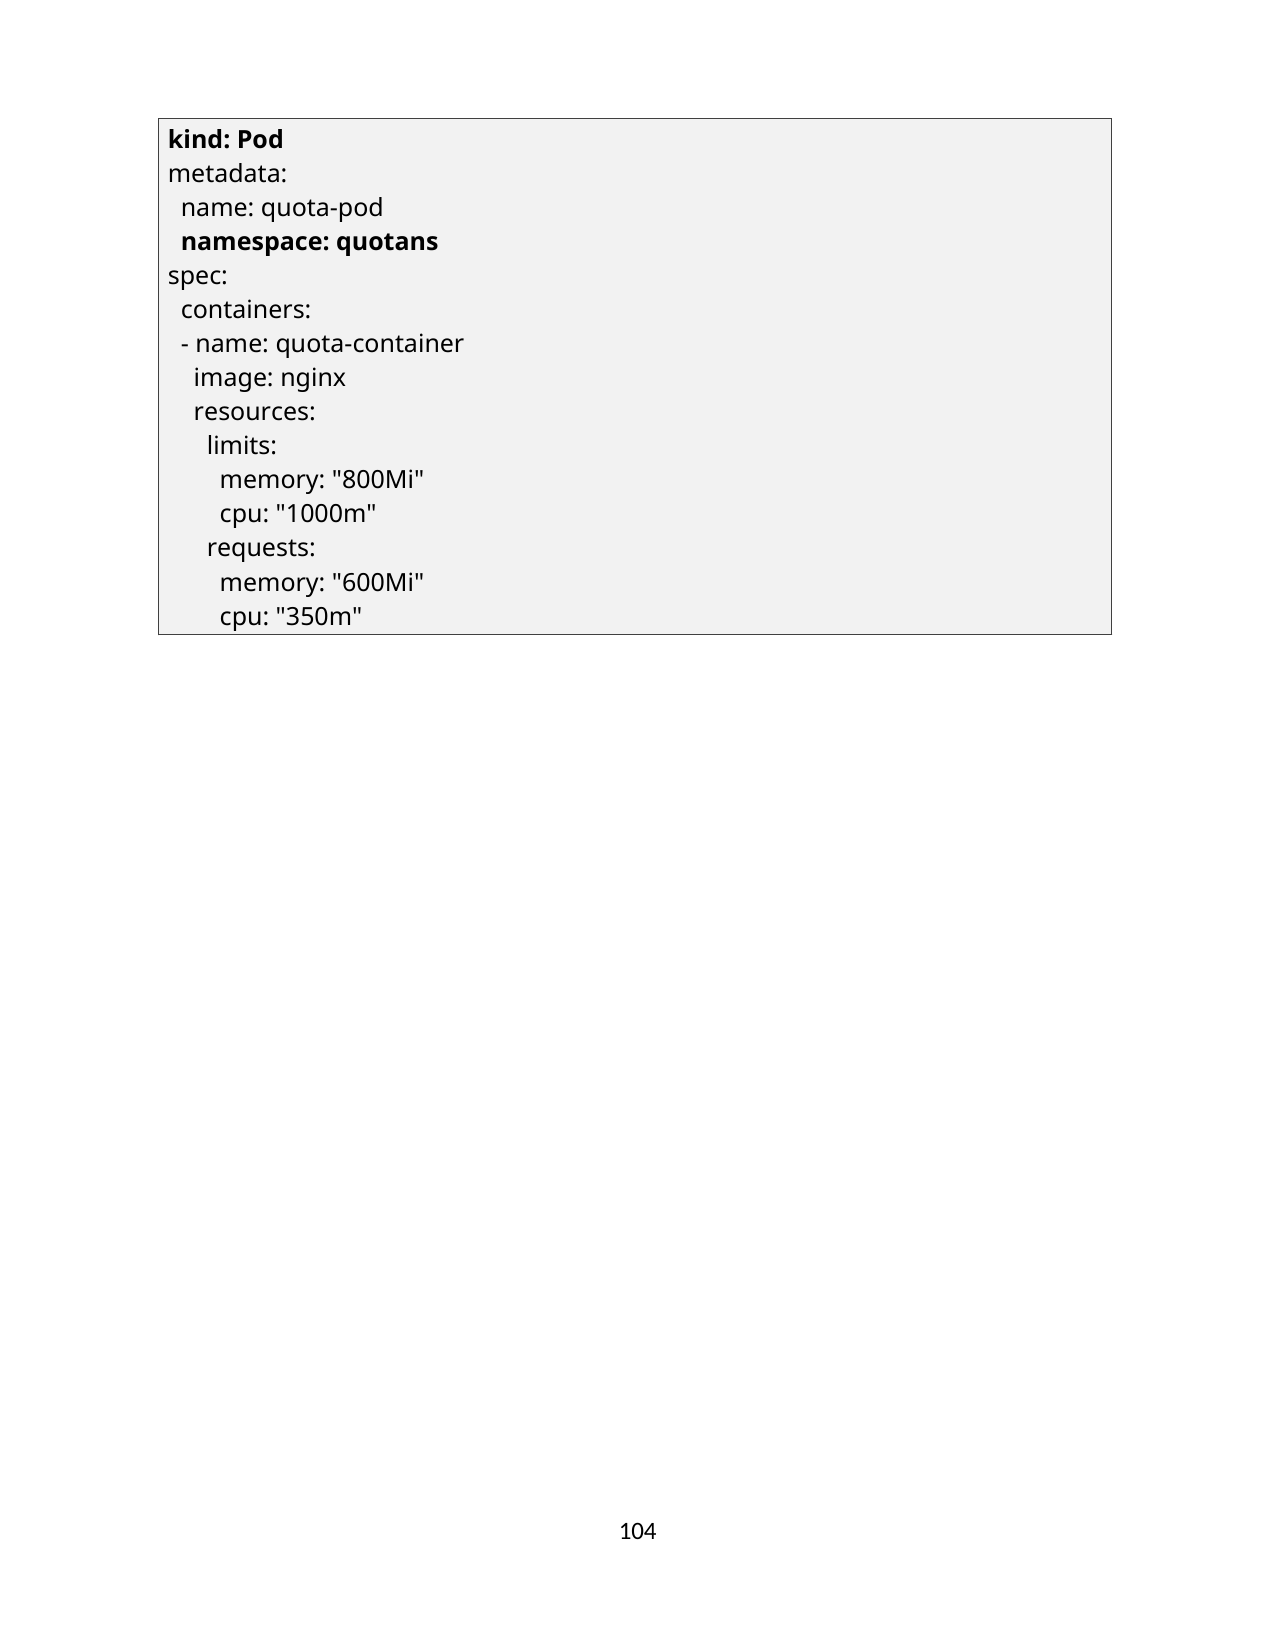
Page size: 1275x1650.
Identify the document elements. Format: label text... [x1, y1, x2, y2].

text - name: quota-container [159, 323, 1111, 357]
text memory: "600Mi" [159, 561, 1111, 595]
text resources: [159, 391, 1111, 425]
text cpu: "350m" [159, 595, 1111, 634]
text namespace: quotans [159, 220, 1111, 254]
text image: nginx [159, 357, 1111, 391]
text containers: [159, 288, 1111, 323]
text limits: [159, 425, 1111, 459]
text spec: [159, 254, 1111, 288]
text metadata: [159, 152, 1111, 186]
text name: quota-pod [159, 186, 1111, 220]
text kind: Pod [159, 119, 1111, 152]
text cpu: "1000m" [159, 493, 1111, 527]
text requests: [159, 527, 1111, 561]
text memory: "800Mi" [159, 459, 1111, 493]
